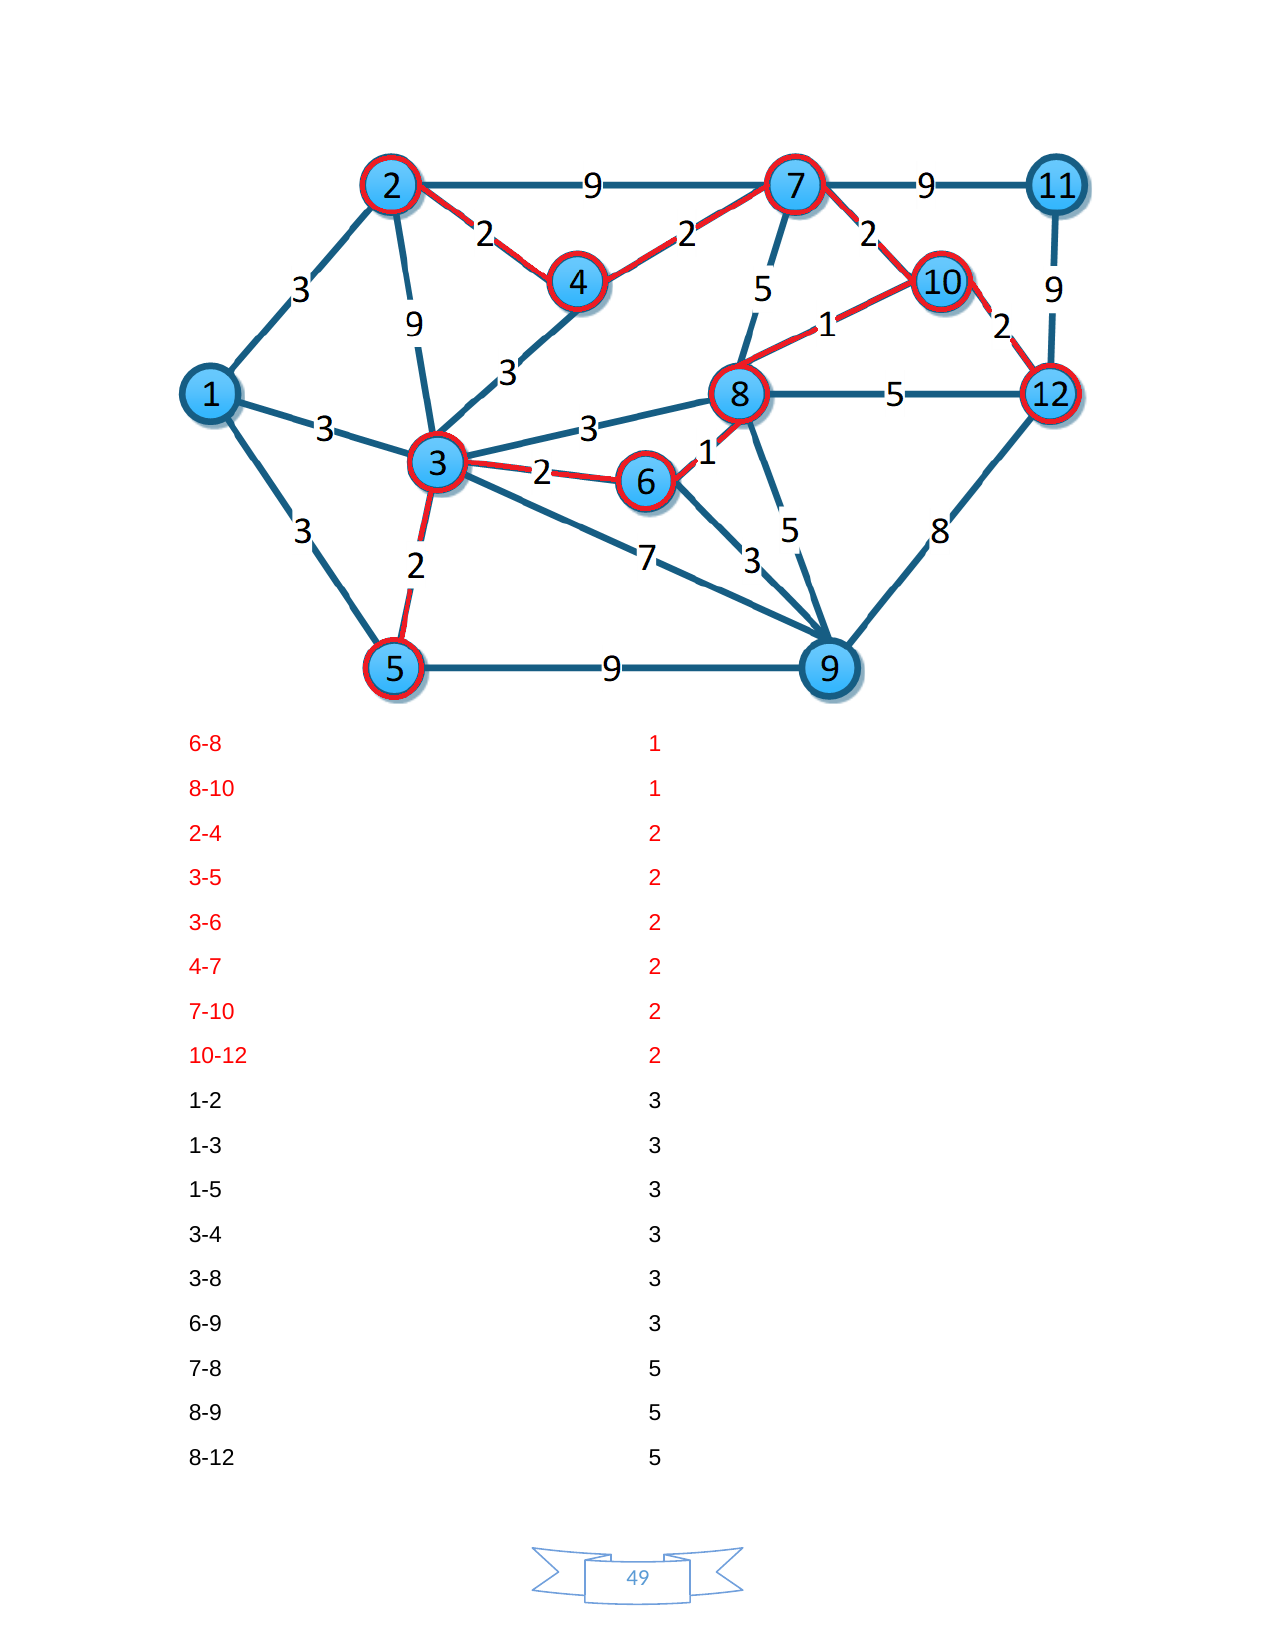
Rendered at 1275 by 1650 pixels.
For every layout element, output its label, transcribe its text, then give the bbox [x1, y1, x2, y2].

table_header 6-8 [177, 730, 637, 775]
table_cell 2 [637, 864, 1097, 909]
table_cell 3-8 [177, 1265, 637, 1310]
table_cell 1 [637, 775, 1097, 819]
table_cell 1-5 [177, 1176, 637, 1221]
table_cell 3 [637, 1221, 1097, 1265]
table_cell 5 [637, 1399, 1097, 1444]
table_cell 1-3 [177, 1132, 637, 1176]
table_cell 1-2 [177, 1087, 637, 1132]
table_cell 2 [637, 1043, 1097, 1087]
table_cell 3 [637, 1176, 1097, 1221]
table_cell 2 [637, 953, 1097, 998]
table_cell 8-10 [177, 775, 637, 819]
table_cell 4-7 [177, 953, 637, 998]
table_cell 5 [637, 1355, 1097, 1399]
table_cell 3 [637, 1132, 1097, 1176]
table_cell 2 [637, 909, 1097, 953]
table_cell 7-8 [177, 1355, 637, 1399]
picture [177, 147, 1098, 712]
table_cell 6-9 [177, 1310, 637, 1354]
table_cell 10-12 [177, 1043, 637, 1087]
table_cell 3 [637, 1265, 1097, 1310]
table_cell 3-4 [177, 1221, 637, 1265]
table_header 1 [637, 730, 1097, 775]
table_cell 8-9 [177, 1399, 637, 1444]
table_cell 2 [637, 998, 1097, 1042]
table_cell 8-12 [177, 1444, 637, 1488]
table_cell 5 [637, 1444, 1097, 1488]
table_cell 7-10 [177, 998, 637, 1042]
table_cell 2-4 [177, 820, 637, 864]
table_cell 3-6 [177, 909, 637, 953]
table_cell 2 [637, 820, 1097, 864]
table_cell 3-5 [177, 864, 637, 909]
table_cell 3 [637, 1087, 1097, 1132]
table_cell 3 [637, 1310, 1097, 1354]
